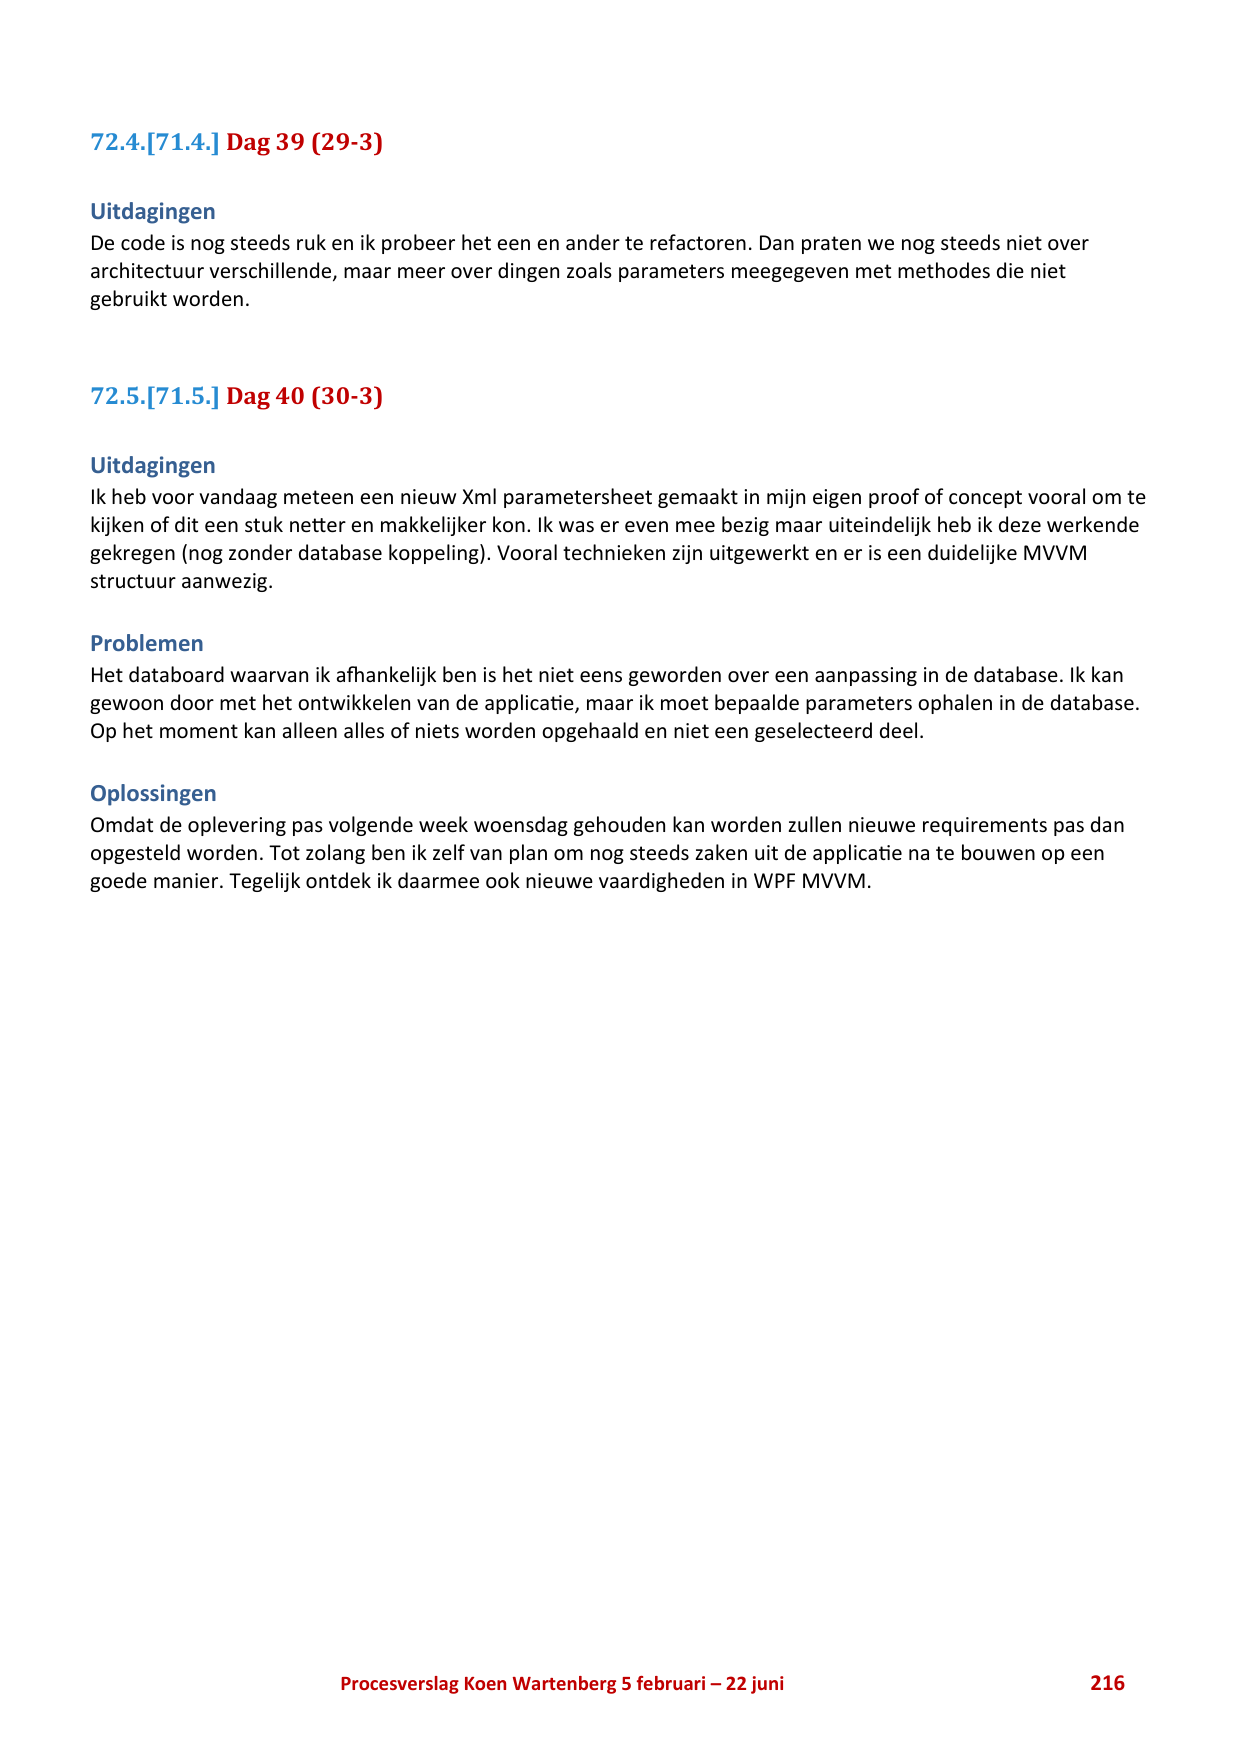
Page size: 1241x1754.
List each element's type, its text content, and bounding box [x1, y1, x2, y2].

text Oplossingen [90, 777, 1150, 808]
text Het databoard waarvan ik afhankelijk ben is het niet eens geworden over een aanpassing in de database. Ik kan gewoon door met het ontwikkelen van de applicatie, maar ik moet bepaalde parameters ophalen in de database. Op het moment kan alleen alles of niets worden opgehaald en niet een geselecteerd deel. [90, 660, 1150, 744]
subtitle Dag 40 (30-3) [90, 381, 1150, 410]
text Omdat de oplevering pas volgende week woensdag gehouden kan worden zullen nieuwe requirements pas dan opgesteld worden. Tot zolang ben ik zelf van plan om nog steeds zaken uit de applicatie na te bouwen op een goede manier. Tegelijk ontdek ik daarmee ook nieuwe vaardigheden in WPF MVVM. [90, 810, 1150, 894]
text Problemen [90, 627, 1150, 658]
text Uitdagingen [90, 449, 1150, 480]
text Ik heb voor vandaag meteen een nieuw Xml parametersheet gemaakt in mijn eigen proof of concept vooral om te kijken of dit een stuk netter en makkelijker kon. Ik was er even mee bezig maar uiteindelijk heb ik deze werkende gekregen (nog zonder database koppeling). Vooral technieken zijn uitgewerkt en er is een duidelijke MVVM structuur aanwezig. [90, 482, 1150, 594]
text Uitdagingen [90, 195, 1150, 226]
subtitle Dag 39 (29-3) [90, 127, 1150, 156]
text De code is nog steeds ruk en ik probeer het een en ander te refactoren. Dan praten we nog steeds niet over architectuur verschillende, maar meer over dingen zoals parameters meegegeven met methodes die niet gebruikt worden. [90, 228, 1150, 312]
